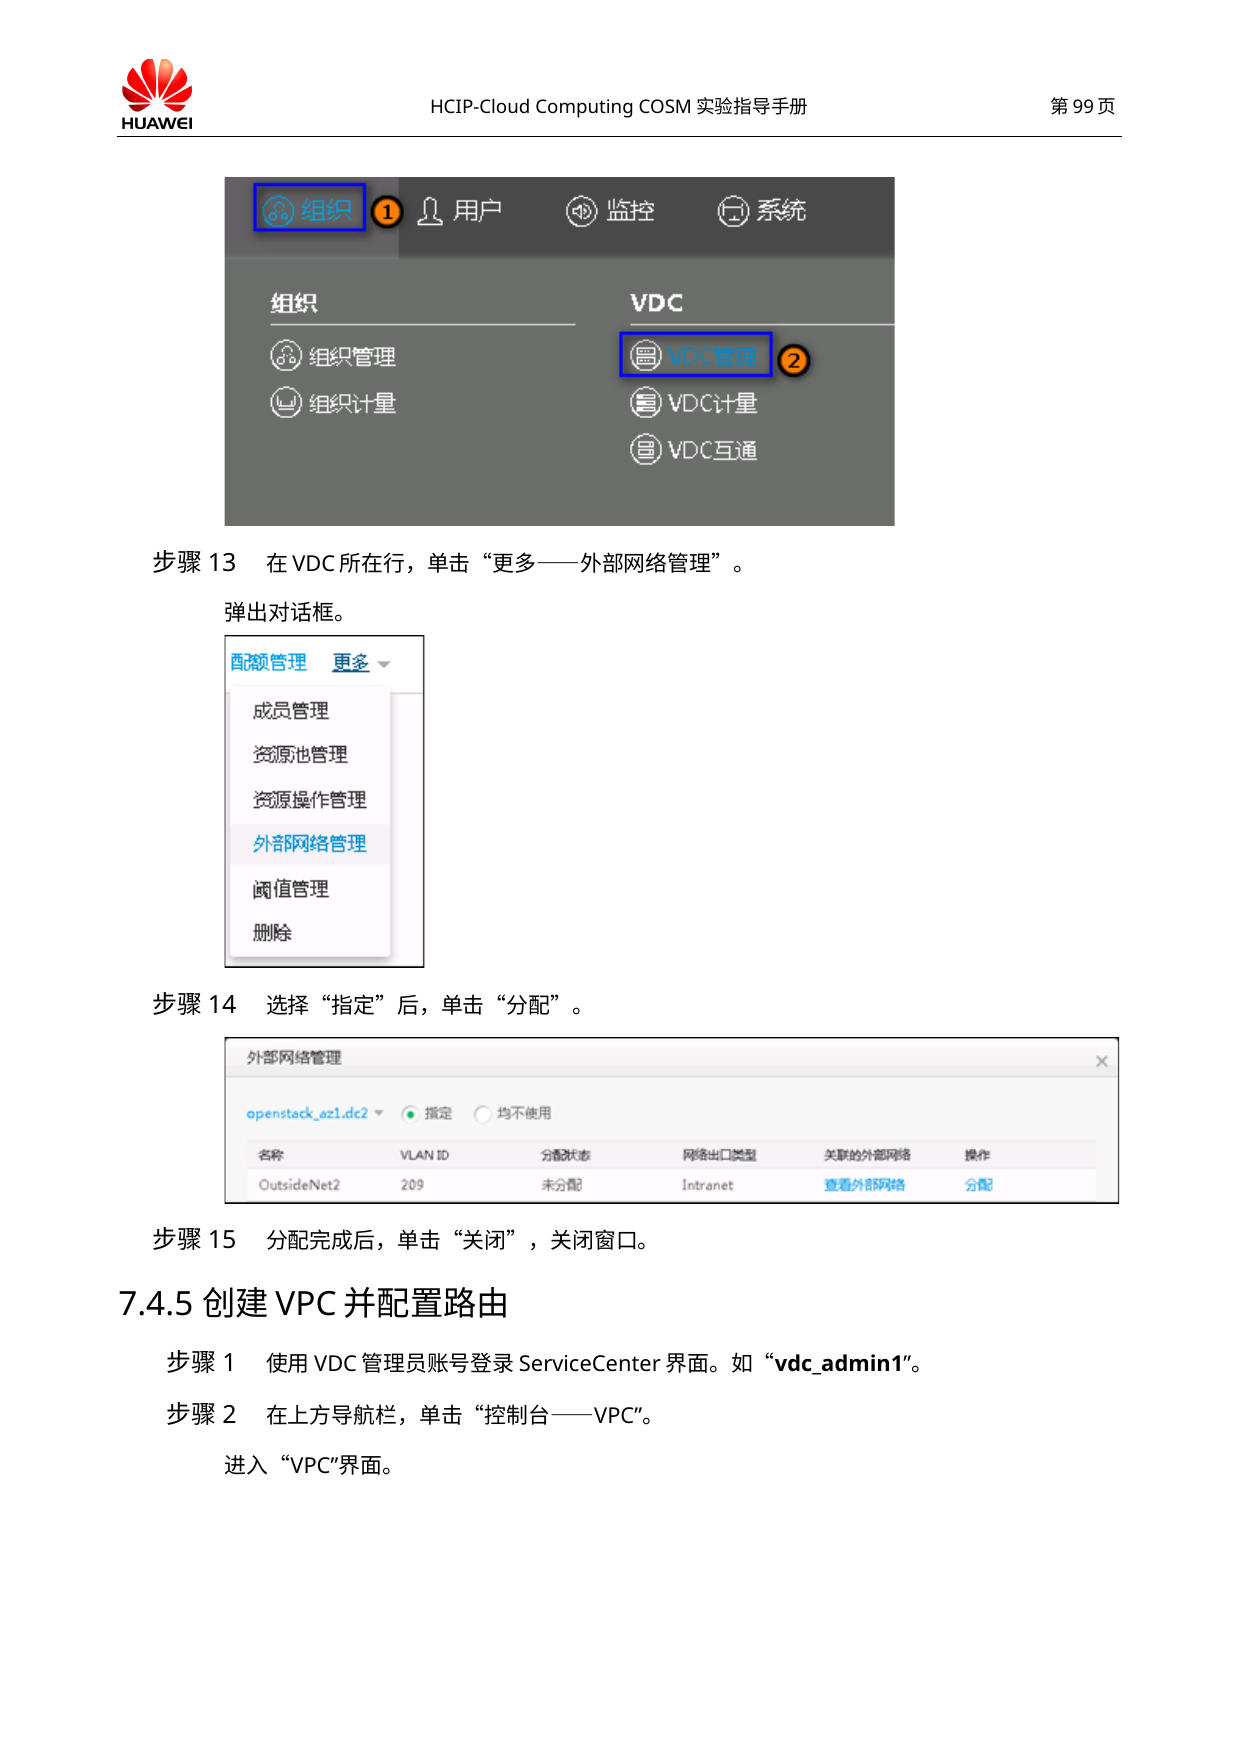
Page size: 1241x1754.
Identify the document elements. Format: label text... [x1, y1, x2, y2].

text 弹出对话框。 [224, 595, 1122, 627]
picture [224, 1037, 1120, 1204]
text 在上方导航栏，单击“控制台——VPC”。 [236, 1395, 1122, 1431]
text 使用VDC管理员账号登录ServiceCenter界面。如“vdc_admin1”。 [236, 1342, 1122, 1378]
picture [224, 635, 425, 968]
subtitle 创建VPC并配置路由 [118, 1277, 1122, 1325]
text 选择“指定”后，单击“分配”。 [236, 984, 1122, 1021]
picture [224, 177, 895, 526]
text 分配完成后，单击“关闭”，关闭窗口。 [236, 1220, 1122, 1256]
text 在VDC所在行，单击“更多——外部网络管理”。 [236, 542, 1122, 578]
text 进入“VPC”界面。 [224, 1448, 1122, 1479]
picture [122, 59, 192, 129]
